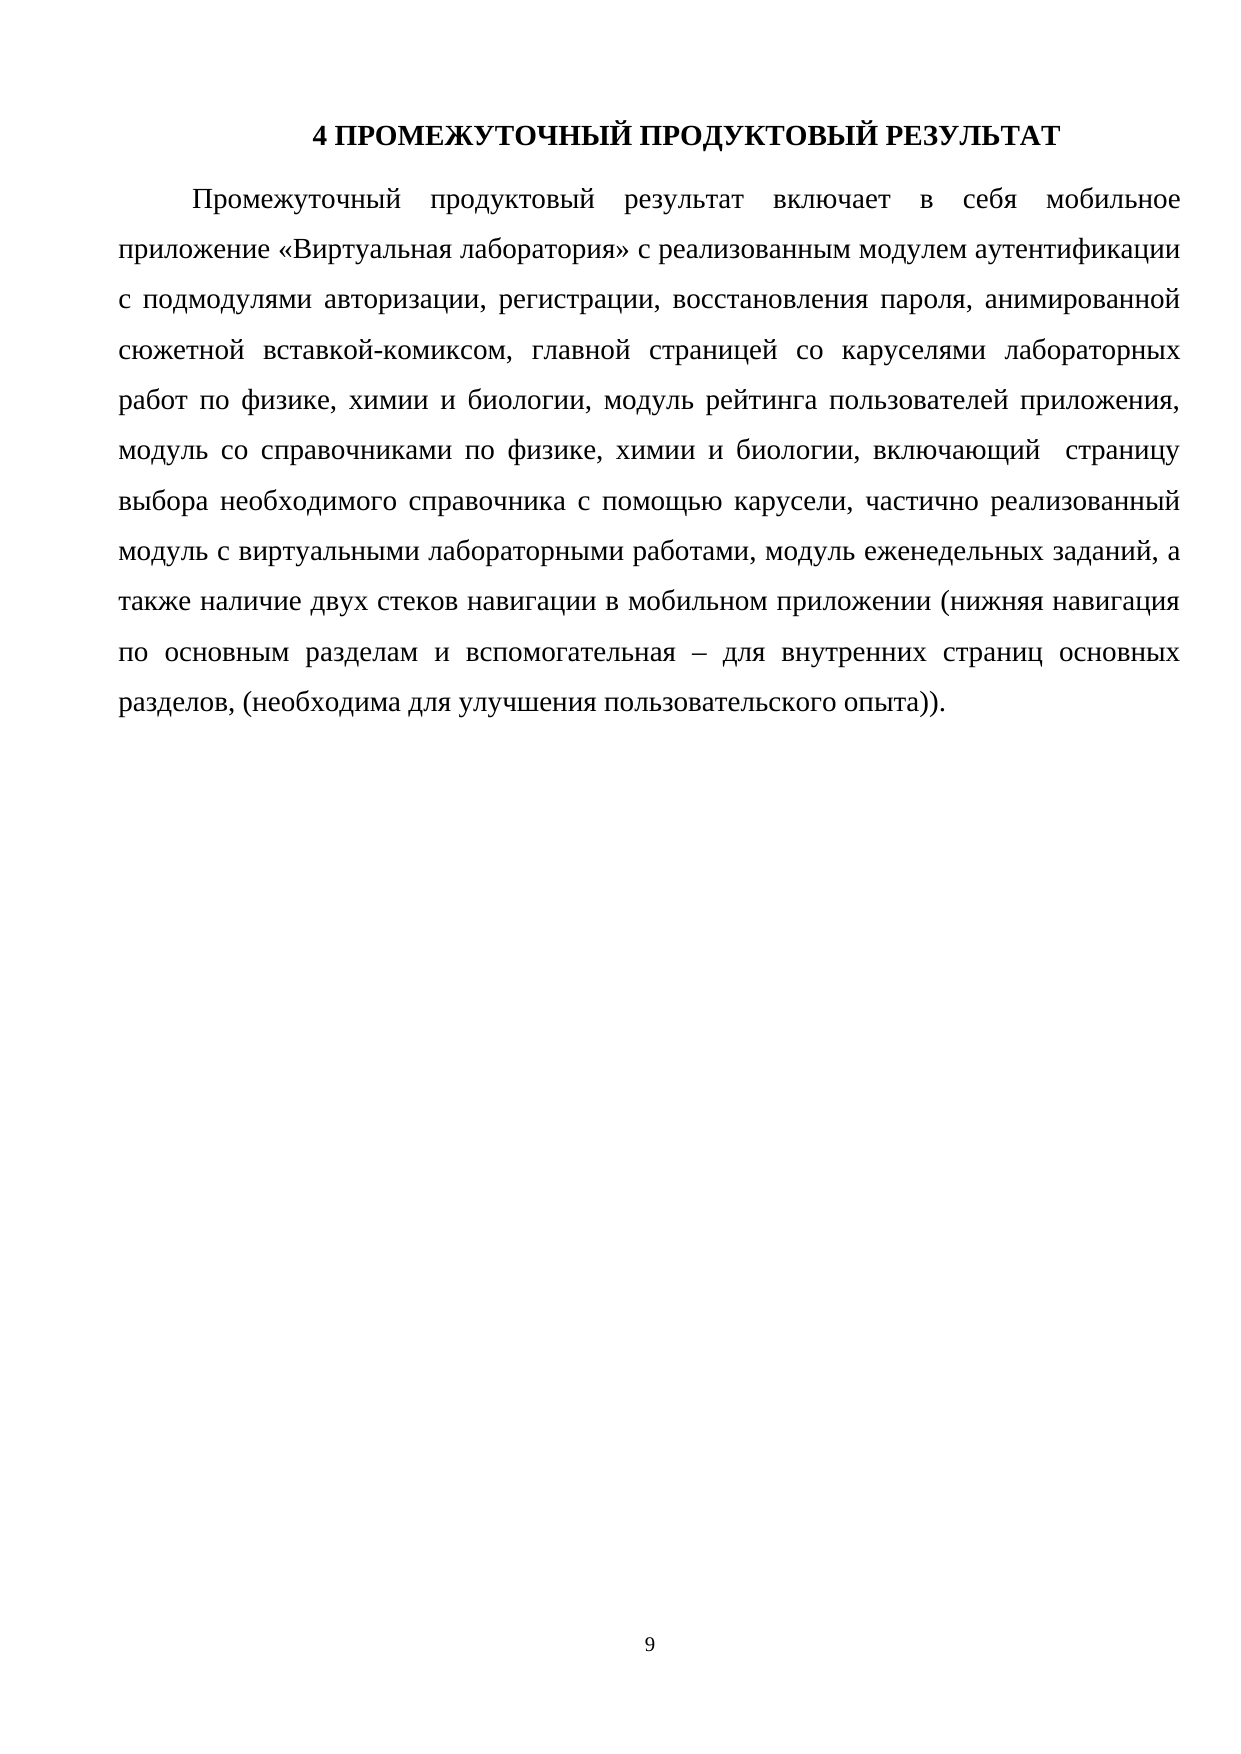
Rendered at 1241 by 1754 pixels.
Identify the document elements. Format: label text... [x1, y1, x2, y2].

text 4 ПРОМЕЖУТОЧНЫЙ ПРОДУКТОВЫЙ РЕЗУЛЬТАТ [192, 118, 1181, 152]
text Промежуточный продуктовый результат включает в себя мобильное приложение «Виртуальная лаборатория» с реализованным модулем аутентификации с подмодулями авторизации, регистрации, восстановления пароля, анимированной сюжетной вставкой-комиксом, главной страницей со каруселями лабораторных работ по физике, химии и биологии, модуль рейтинга пользователей приложения, модуль со справочниками по физике, химии и биологии, включающий страницу выбора необходимого справочника c помощью карусели, частично реализованный модуль с виртуальными лабораторными работами, модуль еженедельных заданий, а также наличие двух стеков навигации в мобильном приложении (нижняя навигация по основным разделам и вспомогательная – для внутренних страниц основных разделов, (необходима для улучшения пользовательского опыта)). [118, 181, 1181, 718]
